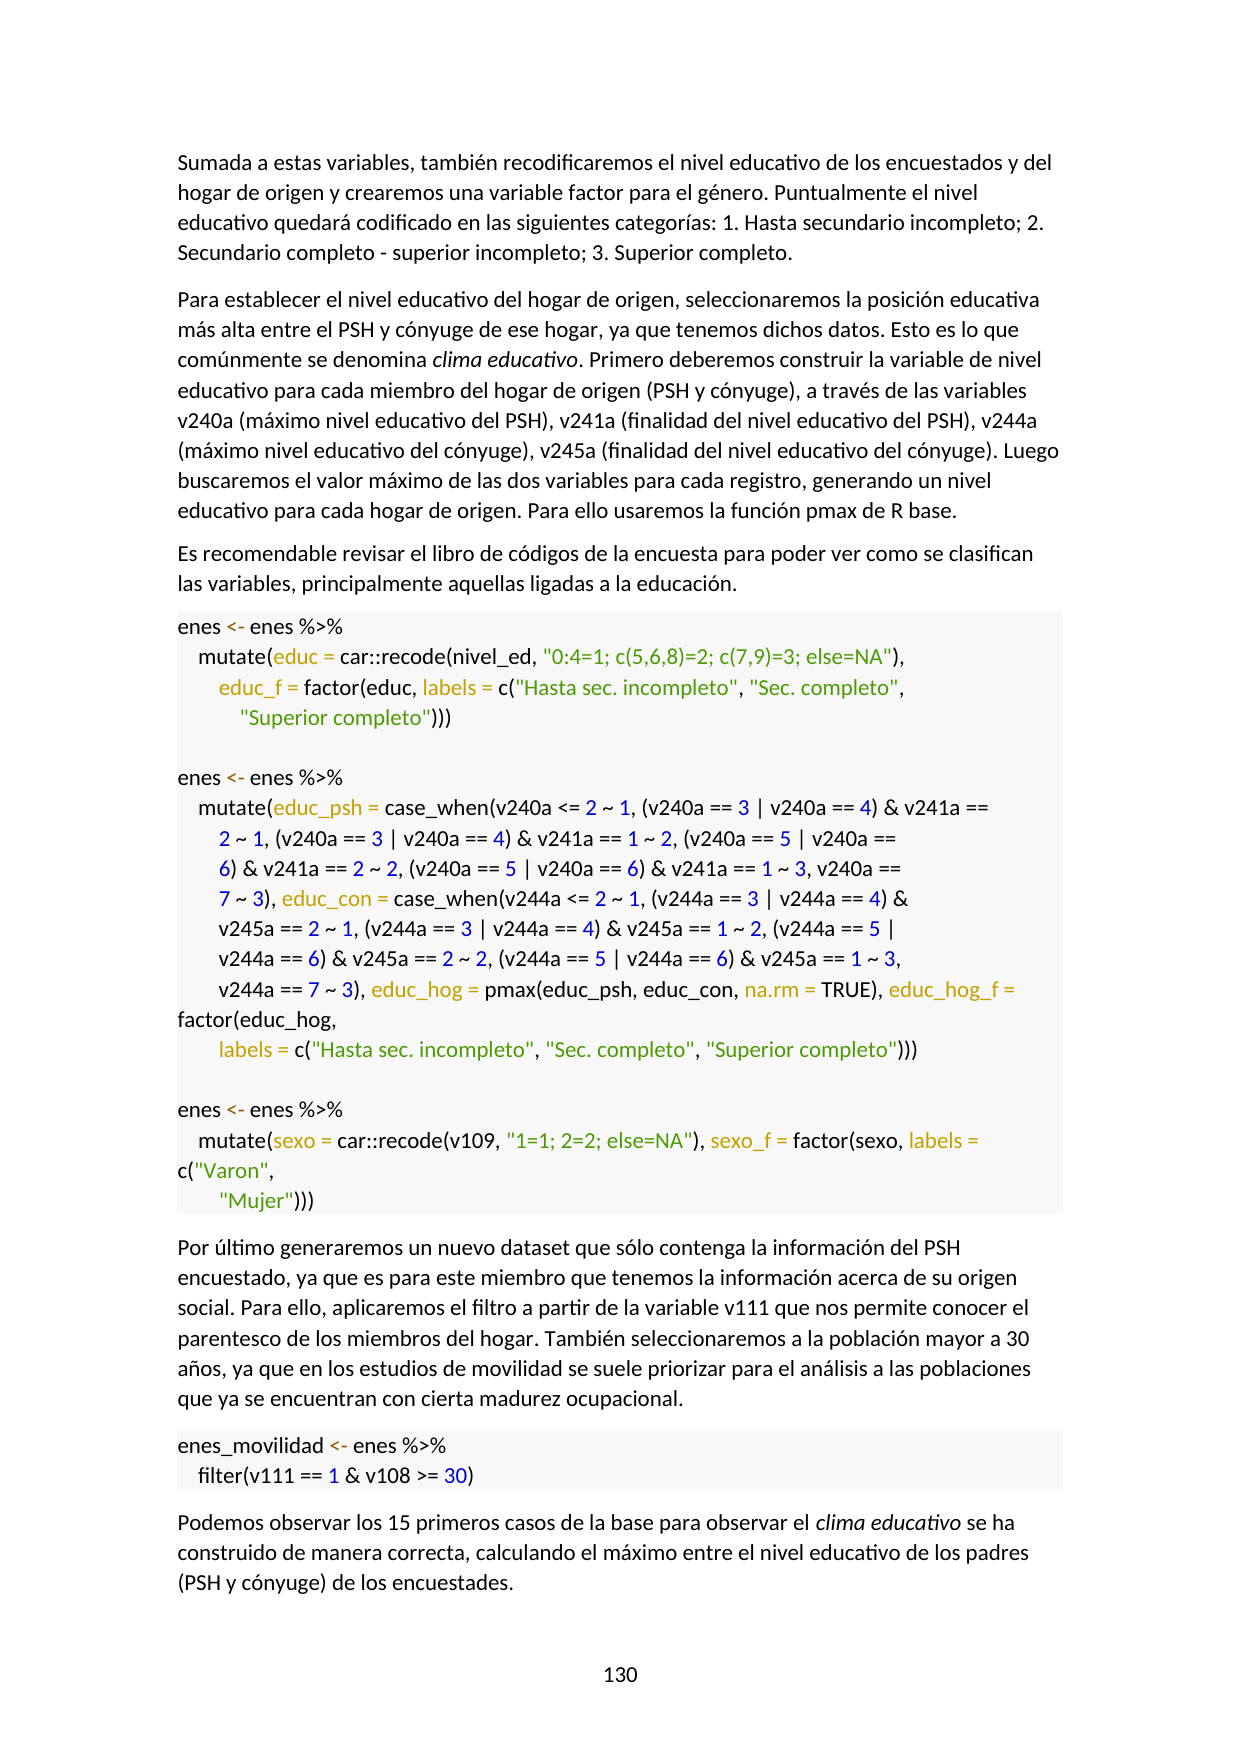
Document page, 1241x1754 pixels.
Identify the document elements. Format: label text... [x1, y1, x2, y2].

text Es recomendable revisar el libro de códigos de la encuesta para poder ver como se clasifican las variables, principalmente aquellas ligadas a la educación. [177, 539, 1063, 597]
text Para establecer el nivel educativo del hogar de origen, seleccionaremos la posición educativa más alta entre el PSH y cónyuge de ese hogar, ya que tenemos dichos datos. Esto es lo que comúnmente se denomina clima educativo. Primero deberemos construir la variable de nivel educativo para cada miembro del hogar de origen (PSH y cónyuge), a través de las variables v240a (máximo nivel educativo del PSH), v241a (finalidad del nivel educativo del PSH), v244a (máximo nivel educativo del cónyuge), v245a (finalidad del nivel educativo del cónyuge). Luego buscaremos el valor máximo de las dos variables para cada registro, generando un nivel educativo para cada hogar de origen. Para ello usaremos la función pmax de R base. [177, 285, 1063, 524]
text enes_movilidad <- enes %>% filter(v111 == 1 & v108 >= 30) [177, 1431, 1063, 1489]
text enes <- enes %>% mutate(educ = car::recode(nivel_ed, "0:4=1; c(5,6,8)=2; c(7,9)=3; else=NA"), educ_f = factor(educ, labels = c("Hasta sec. incompleto", "Sec. completo", "Superior completo"))) enes <- enes %>% mutate(educ_psh = case_when(v240a <= 2 ~ 1, (v240a == 3 | v240a == 4) & v241a == 2 ~ 1, (v240a == 3 | v240a == 4) & v241a == 1 ~ 2, (v240a == 5 | v240a == 6) & v241a == 2 ~ 2, (v240a == 5 | v240a == 6) & v241a == 1 ~ 3, v240a == 7 ~ 3), educ_con = case_when(v244a <= 2 ~ 1, (v244a == 3 | v244a == 4) & v245a == 2 ~ 1, (v244a == 3 | v244a == 4) & v245a == 1 ~ 2, (v244a == 5 | v244a == 6) & v245a == 2 ~ 2, (v244a == 5 | v244a == 6) & v245a == 1 ~ 3, v244a == 7 ~ 3), educ_hog = pmax(educ_psh, educ_con, na.rm = TRUE), educ_hog_f = factor(educ_hog, labels = c("Hasta sec. incompleto", "Sec. completo", "Superior completo"))) enes <- enes %>% mutate(sexo = car::recode(v109, "1=1; 2=2; else=NA"), sexo_f = factor(sexo, labels = c("Varon", "Mujer"))) [177, 612, 1063, 1214]
